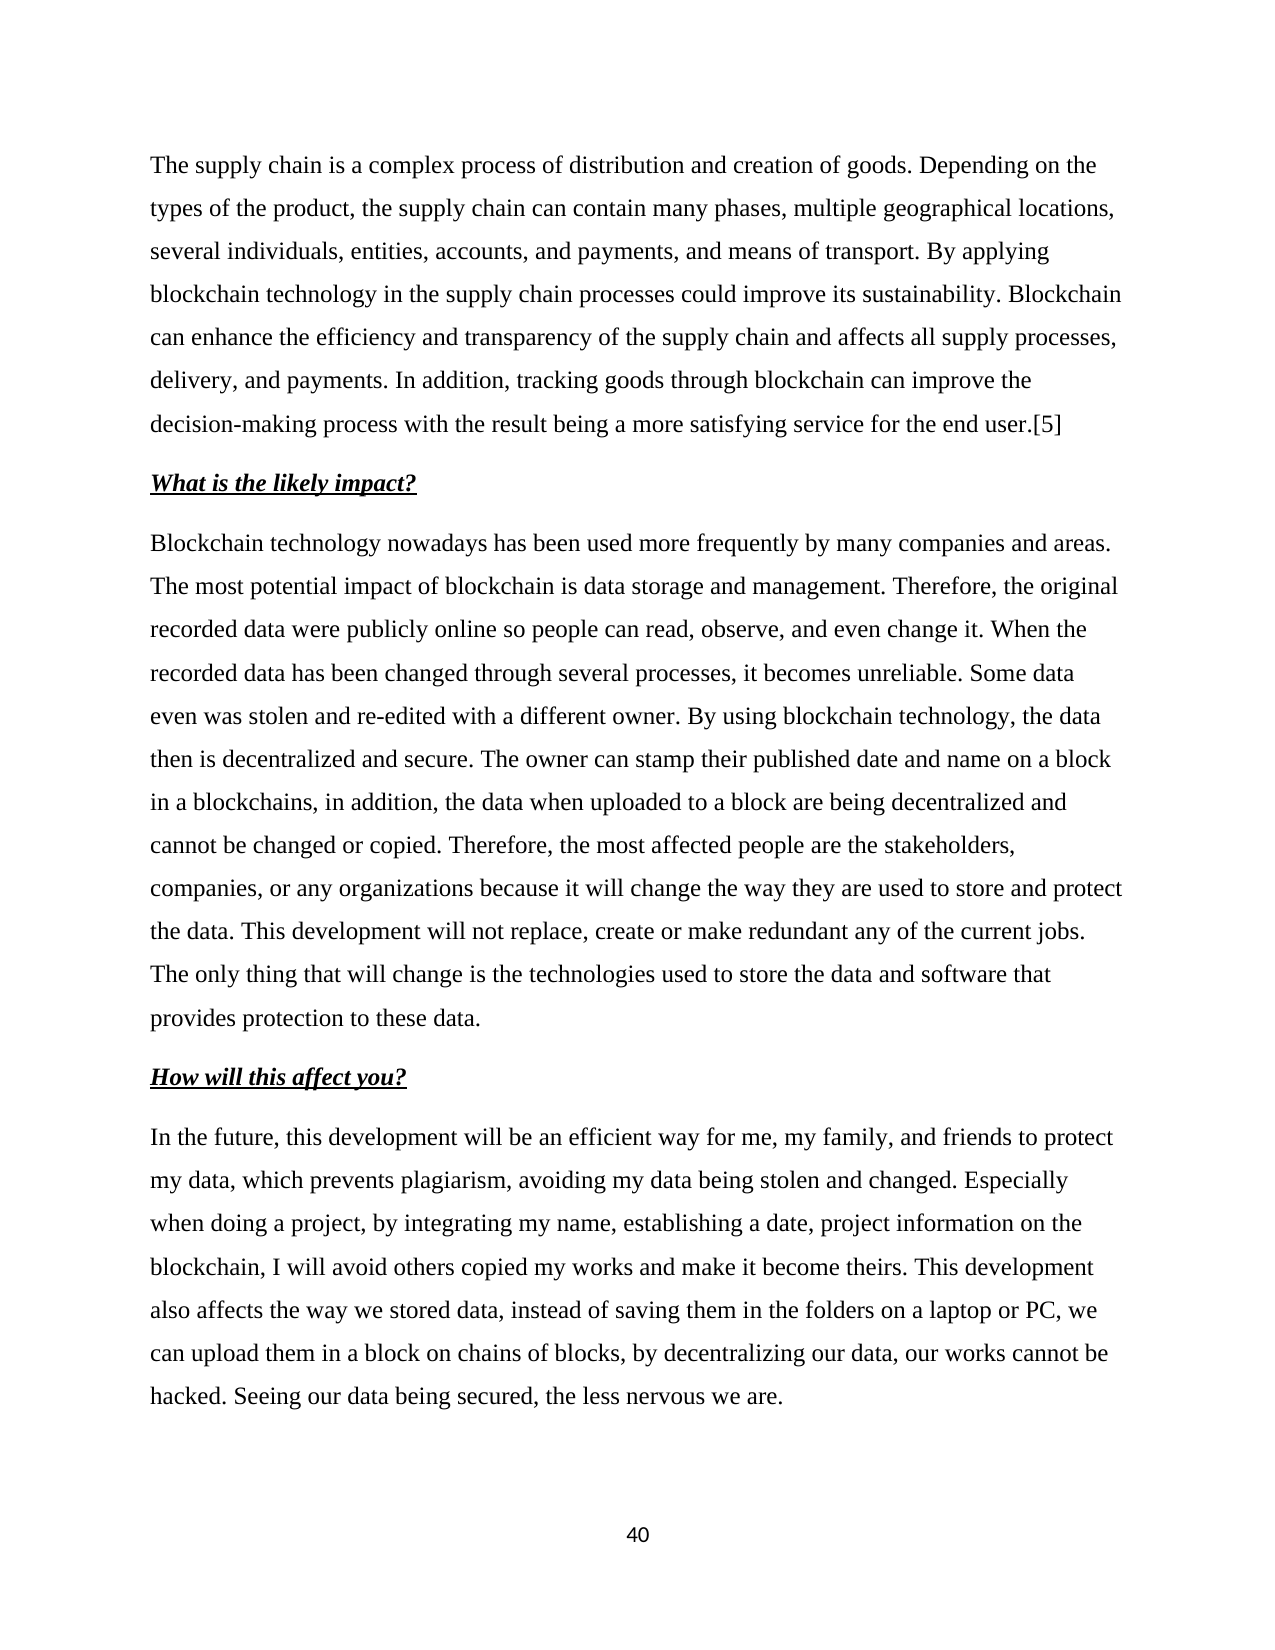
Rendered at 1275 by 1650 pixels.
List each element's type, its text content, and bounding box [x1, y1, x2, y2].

text How will this affect you? [150, 1062, 1125, 1091]
text What is the likely impact? [150, 468, 1125, 497]
text The supply chain is a complex process of distribution and creation of goods. Depending on the types of the product, the supply chain can contain many phases, multiple geographical locations, several individuals, entities, accounts, and payments, and means of transport. By applying blockchain technology in the supply chain processes could improve its sustainability. Blockchain can enhance the efficiency and transparency of the supply chain and affects all supply processes, delivery, and payments. In addition, tracking goods through blockchain can improve the decision-making process with the result being a more satisfying service for the end user.[5] [150, 150, 1125, 437]
text Blockchain technology nowadays has been used more frequently by many companies and areas. The most potential impact of blockchain is data storage and management. Therefore, the original recorded data were publicly online so people can read, observe, and even change it. When the recorded data has been changed through several processes, it becomes unreliable. Some data even was stolen and re-edited with a different owner. By using blockchain technology, the data then is decentralized and secure. The owner can stamp their published date and name on a block in a blockchains, in addition, the data when uploaded to a block are being decentralized and cannot be changed or copied. Therefore, the most affected people are the stakeholders, companies, or any organizations because it will change the way they are used to store and protect the data. This development will not replace, create or make redundant any of the current jobs. The only thing that will change is the technologies used to store the data and software that provides protection to these data. [150, 528, 1125, 1031]
text In the future, this development will be an efficient way for me, my family, and friends to protect my data, which prevents plagiarism, avoiding my data being stolen and changed. Especially when doing a project, by integrating my name, establishing a date, project information on the blockchain, I will avoid others copied my works and make it become theirs. This development also affects the way we stored data, instead of saving them in the folders on a laptop or PC, we can upload them in a block on chains of blocks, by decentralizing our data, our works cannot be hacked. Seeing our data being secured, the less nervous we are. [150, 1122, 1125, 1410]
